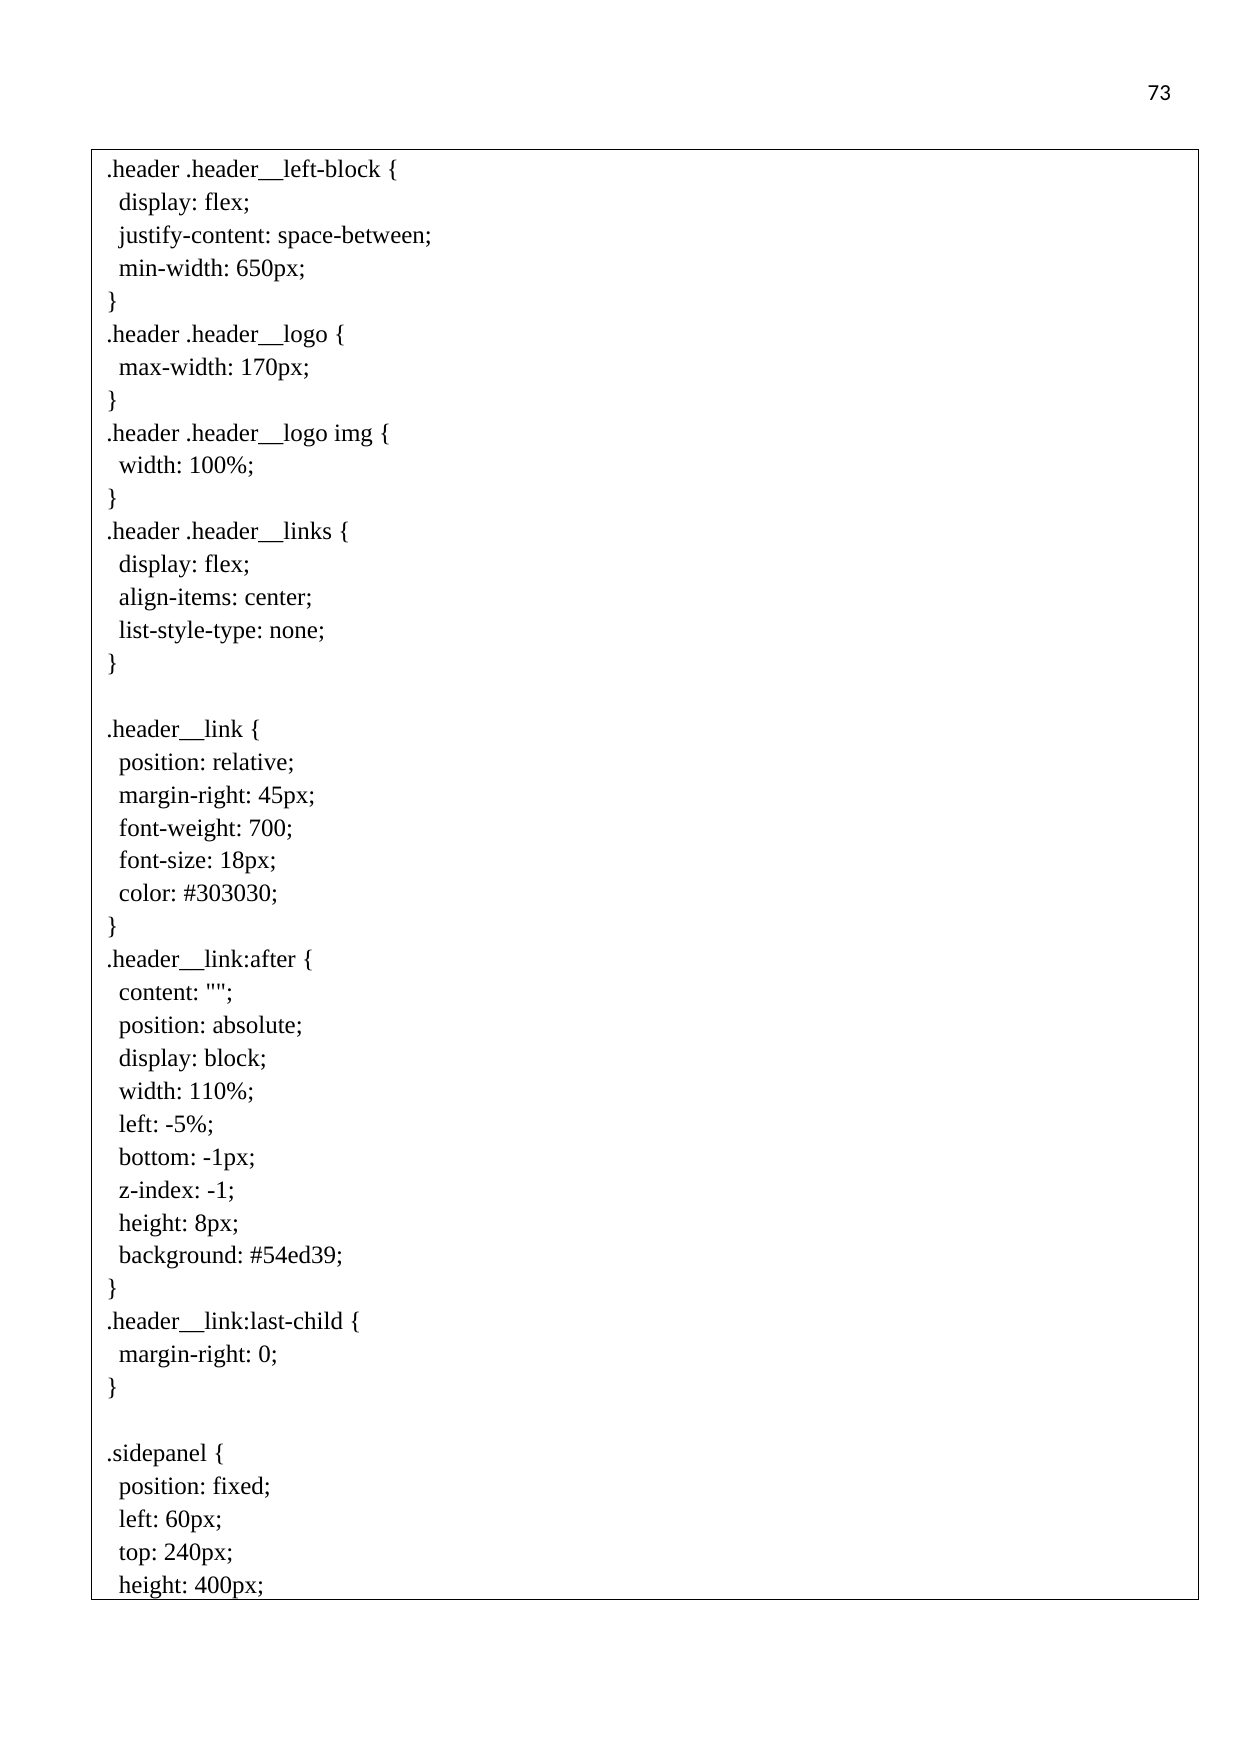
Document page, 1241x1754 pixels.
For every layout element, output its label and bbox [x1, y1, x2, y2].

table_header [92, 150, 1198, 1598]
